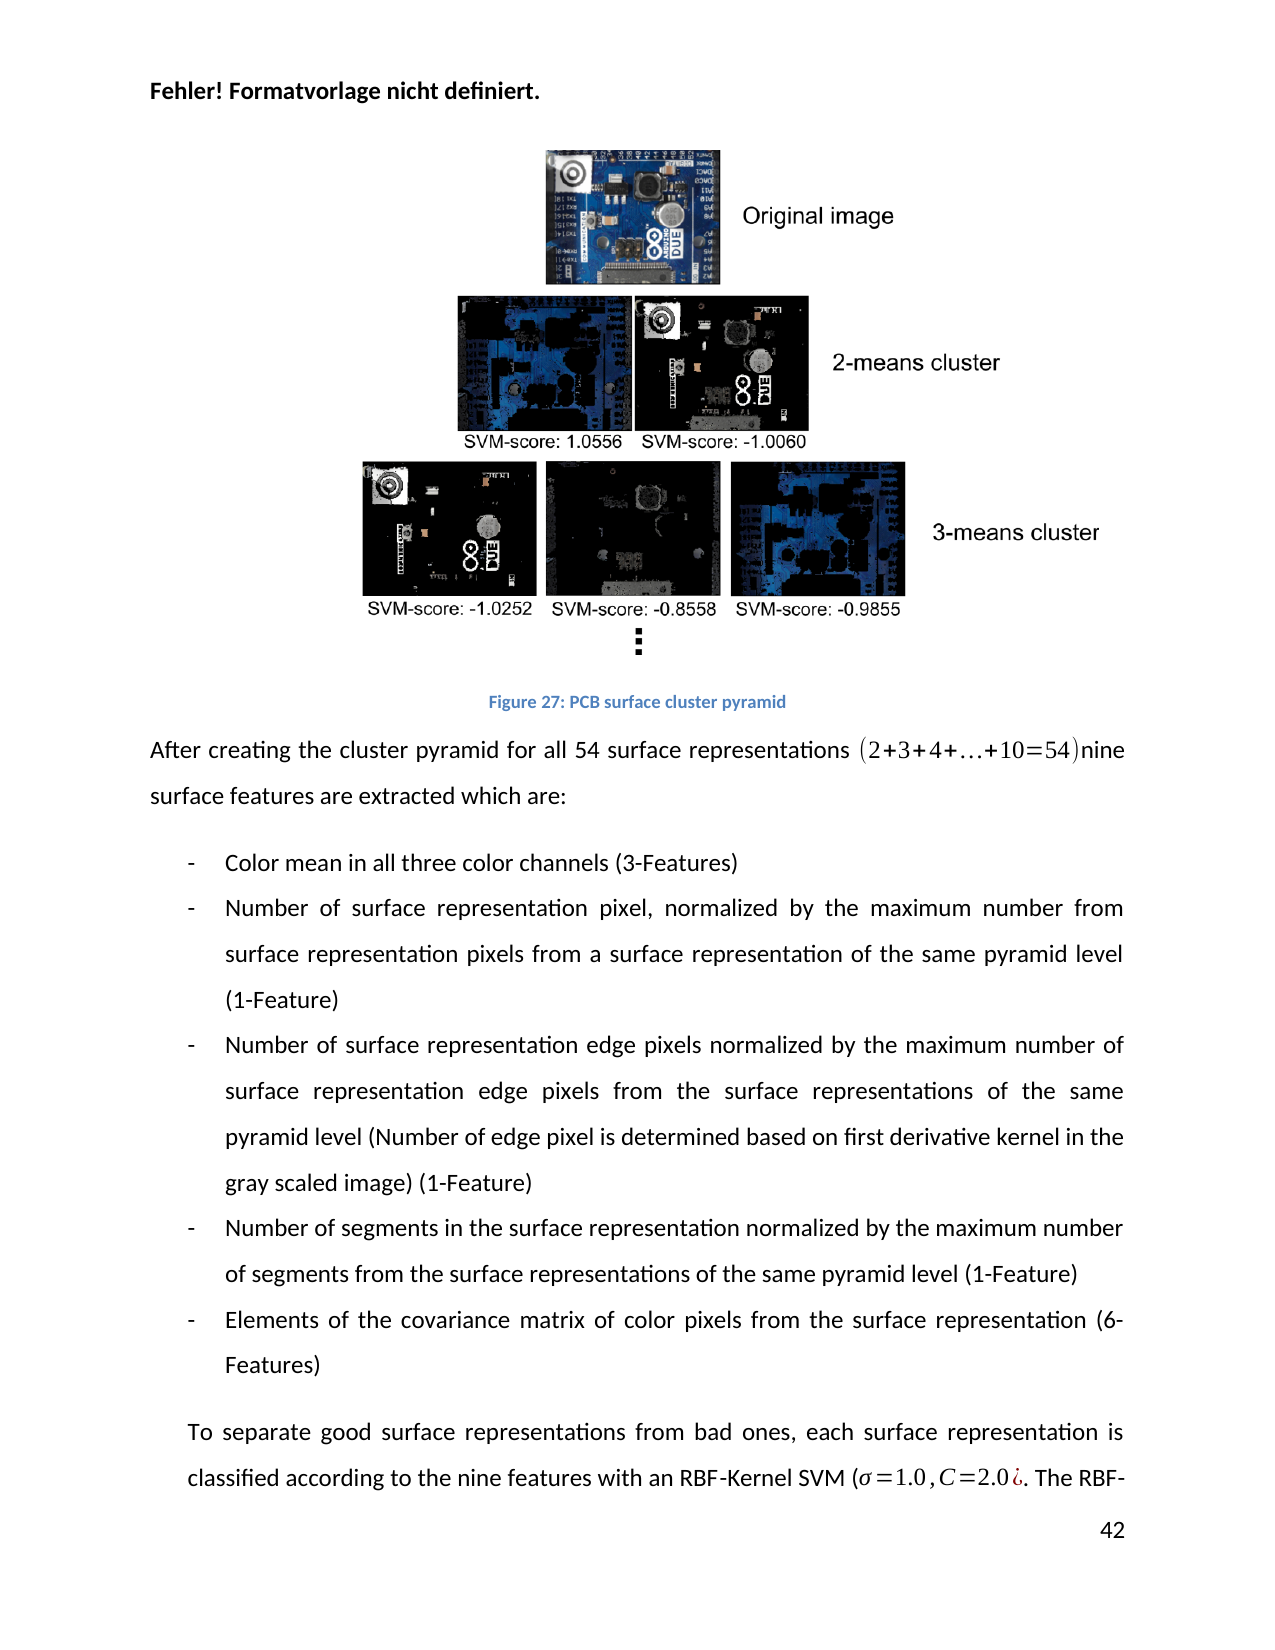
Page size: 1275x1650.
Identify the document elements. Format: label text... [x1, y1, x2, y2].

list Number of surface representation edge pixels normalized by the maximum number of surface representation edge pixels from the surface representations of the same pyramid level (Number of edge pixel is determined based on first derivative kernel in the gray scaled image) (1-Feature) [187, 1029, 1125, 1197]
text Figure 27: PCB surface cluster pyramid [150, 691, 1125, 713]
text After creating the cluster pyramid for all 54 surface representations nine surface features are extracted which are: [150, 734, 1125, 811]
list Elements of the covariance matrix of color pixels from the surface representation (6-Features) [187, 1304, 1125, 1380]
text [187, 1416, 1125, 1492]
list Color mean in all three color channels (3-Features) [187, 847, 1125, 877]
list Number of segments in the surface representation normalized by the maximum number of segments from the surface representations of the same pyramid level (1-Feature) [187, 1212, 1125, 1289]
list Number of surface representation pixel, normalized by the maximum number from surface representation pixels from a surface representation of the same pyramid level (1-Feature) [187, 892, 1125, 1014]
picture [362, 150, 1099, 655]
